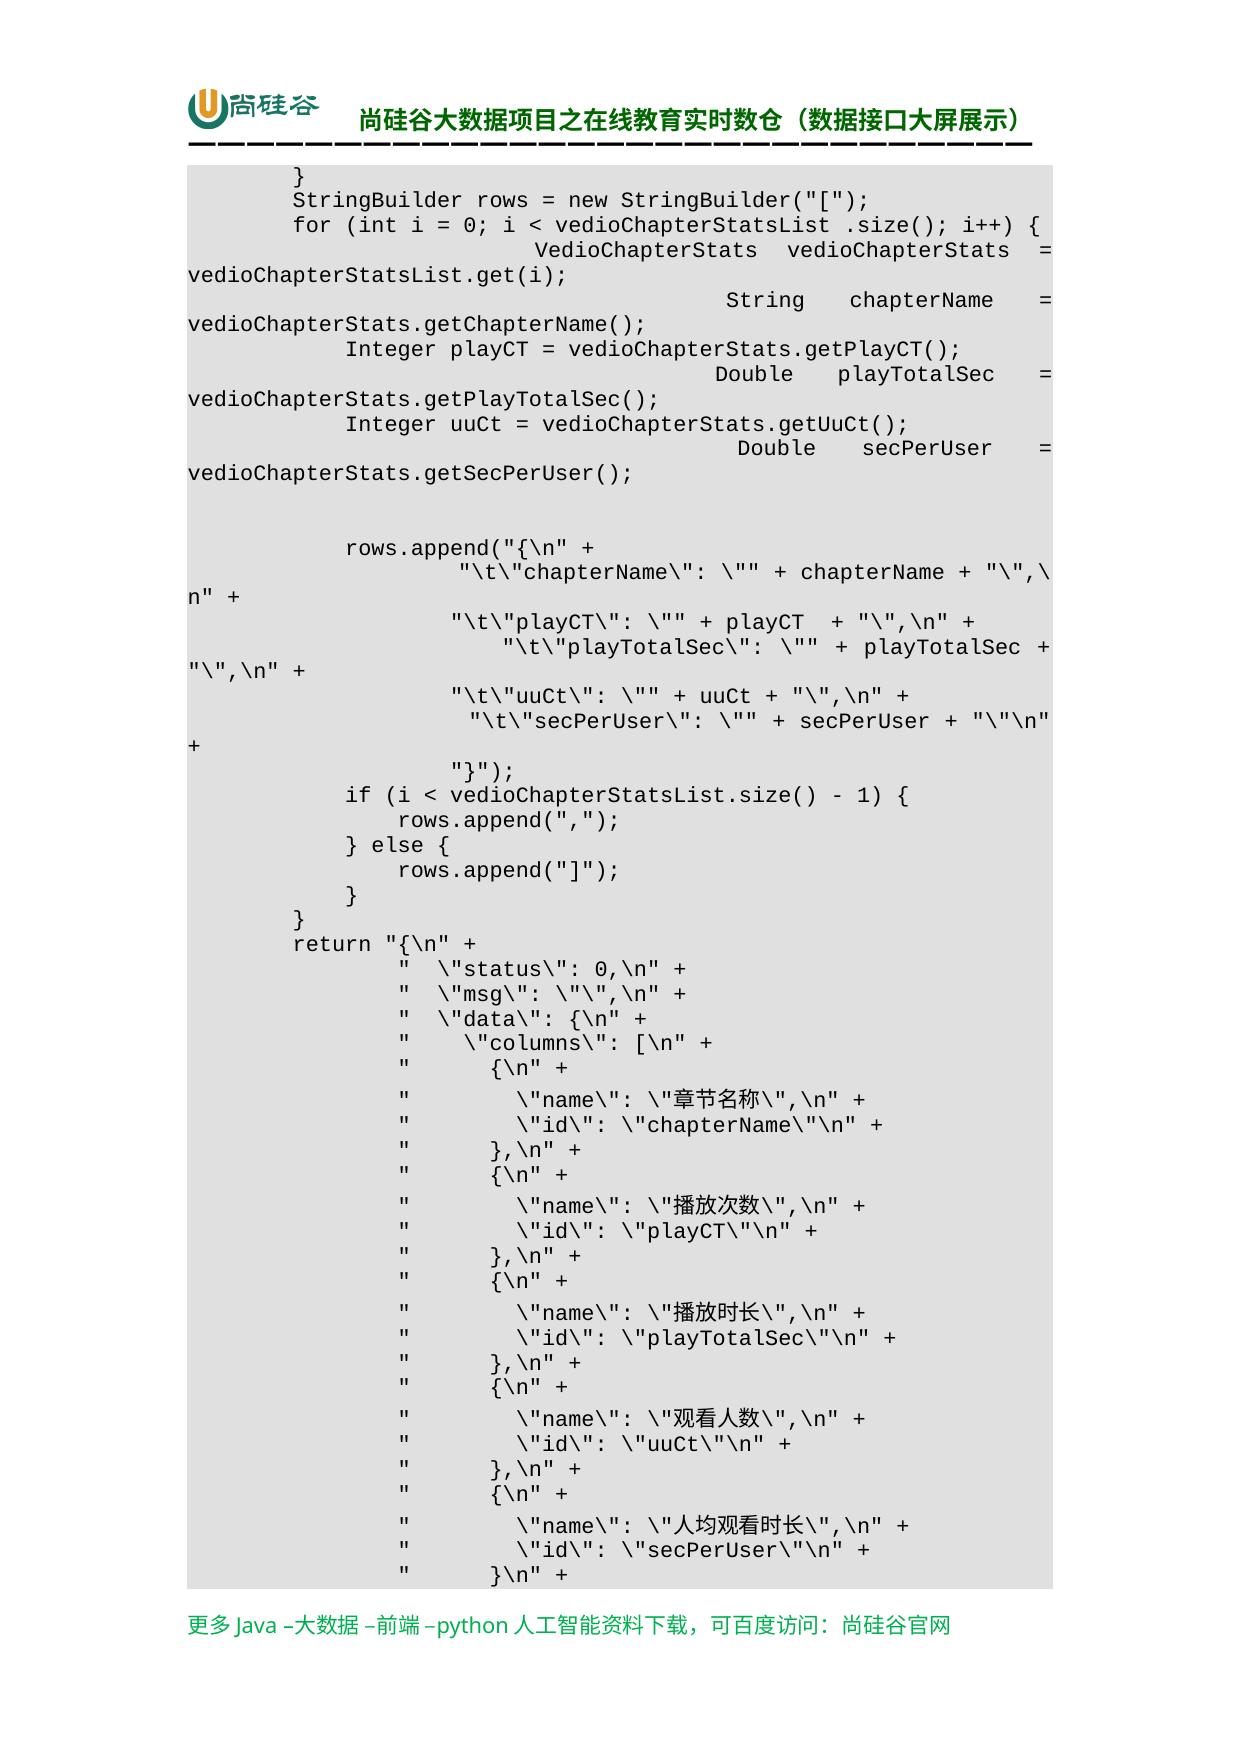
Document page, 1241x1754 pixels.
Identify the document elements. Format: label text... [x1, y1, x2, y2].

text " \"id\": \"playTotalSec\"\n" + [187, 1327, 1053, 1352]
text String chapterName = vedioChapterStats.getChapterName(); [187, 289, 1053, 338]
text " \"name\": \"章节名称\",\n" + [187, 1082, 1053, 1114]
text " {\n" + [187, 1164, 1053, 1188]
text " \"columns\": [\n" + [187, 1033, 1053, 1057]
text Integer uuCt = vedioChapterStats.getUuCt(); [187, 413, 1053, 438]
text if (i < vedioChapterStatsList.size() - 1) { [187, 785, 1053, 809]
text " \"status\": 0,\n" + [187, 958, 1053, 983]
text " \"name\": \"播放次数\",\n" + [187, 1188, 1053, 1221]
text rows.append("{\n" + [187, 537, 1053, 562]
text } [187, 165, 1053, 190]
text for (int i = 0; i < vedioChapterStatsList .size(); i++) { [187, 214, 1053, 239]
text "}"); [187, 760, 1053, 785]
text " \"id\": \"secPerUser\"\n" + [187, 1539, 1053, 1564]
text "\t\"secPerUser\": \"" + secPerUser + "\"\n" + [187, 710, 1053, 760]
text " },\n" + [187, 1245, 1053, 1270]
text " \"data\": {\n" + [187, 1008, 1053, 1033]
text VedioChapterStats vedioChapterStats = vedioChapterStatsList.get(i); [187, 239, 1053, 289]
text " {\n" + [187, 1270, 1053, 1295]
text Double secPerUser = vedioChapterStats.getSecPerUser(); [187, 438, 1053, 487]
text " }\n" + [187, 1564, 1053, 1589]
text Integer playCT = vedioChapterStats.getPlayCT(); [187, 338, 1053, 363]
text rows.append(","); [187, 809, 1053, 834]
text " \"name\": \"人均观看时长\",\n" + [187, 1508, 1053, 1539]
text " {\n" + [187, 1483, 1053, 1508]
text } [187, 884, 1053, 909]
text StringBuilder rows = new StringBuilder("["); [187, 190, 1053, 214]
text } [187, 909, 1053, 933]
text rows.append("]"); [187, 859, 1053, 884]
text " \"msg\": \"\",\n" + [187, 983, 1053, 1008]
text " \"id\": \"playCT\"\n" + [187, 1221, 1053, 1245]
text "\t\"uuCt\": \"" + uuCt + "\",\n" + [187, 686, 1053, 710]
picture [187, 88, 321, 130]
text Double playTotalSec = vedioChapterStats.getPlayTotalSec(); [187, 363, 1053, 413]
text " {\n" + [187, 1376, 1053, 1401]
text " \"name\": \"播放时长\",\n" + [187, 1295, 1053, 1327]
text " \"name\": \"观看人数\",\n" + [187, 1401, 1053, 1433]
text return "{\n" + [187, 933, 1053, 958]
text " },\n" + [187, 1352, 1053, 1376]
text " },\n" + [187, 1458, 1053, 1483]
text "\t\"playCT\": \"" + playCT + "\",\n" + [187, 611, 1053, 636]
text "\t\"playTotalSec\": \"" + playTotalSec + "\",\n" + [187, 636, 1053, 686]
text "\t\"chapterName\": \"" + chapterName + "\",\n" + [187, 562, 1053, 611]
text " },\n" + [187, 1139, 1053, 1164]
text " \"id\": \"uuCt\"\n" + [187, 1433, 1053, 1458]
text " \"id\": \"chapterName\"\n" + [187, 1114, 1053, 1139]
text " {\n" + [187, 1057, 1053, 1082]
text } else { [187, 834, 1053, 859]
